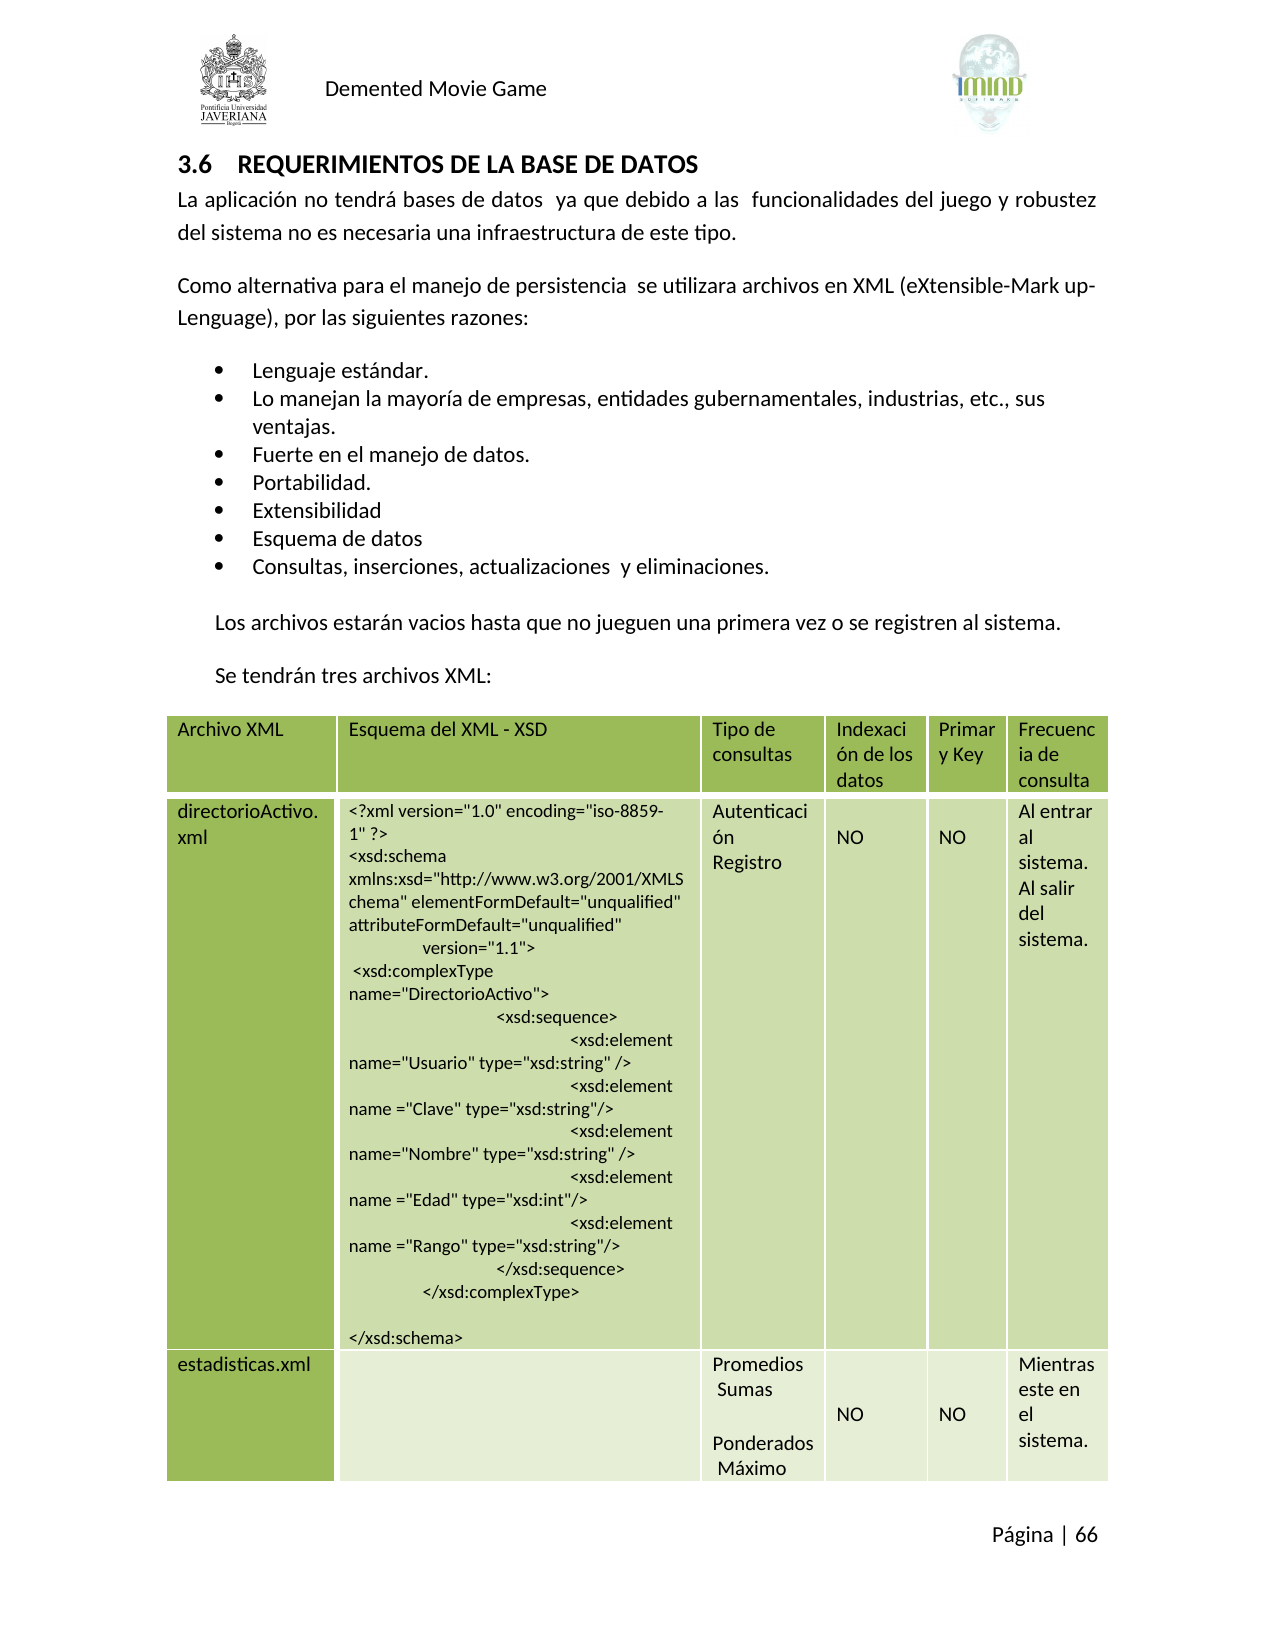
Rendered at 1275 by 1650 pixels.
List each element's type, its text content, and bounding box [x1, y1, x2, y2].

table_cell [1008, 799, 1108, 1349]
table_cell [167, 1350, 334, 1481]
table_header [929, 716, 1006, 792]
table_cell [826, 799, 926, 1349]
list Lenguaje estándar. [215, 356, 1098, 384]
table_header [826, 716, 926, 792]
text Como alternativa para el manejo de persistencia se utilizara archivos en XML (eXtensible-Mark up-Lenguage), por las siguientes razones: [177, 271, 1098, 331]
list Extensibilidad [215, 496, 1098, 524]
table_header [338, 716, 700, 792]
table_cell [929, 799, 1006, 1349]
list Lo manejan la mayoría de empresas, entidades gubernamentales, industrias, etc., sus ventajas. [215, 384, 1098, 440]
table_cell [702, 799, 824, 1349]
text La aplicación no tendrá bases de datos ya que debido a las funcionalidades del juego y robustez del sistema no es necesaria una infraestructura de este tipo. [177, 186, 1098, 246]
list Portabilidad. [215, 468, 1098, 496]
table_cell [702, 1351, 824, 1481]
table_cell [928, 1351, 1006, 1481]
picture [951, 34, 1033, 138]
list Consultas, inserciones, actualizaciones y eliminaciones. [215, 552, 1098, 580]
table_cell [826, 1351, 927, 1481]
list Fuerte en el manejo de datos. [215, 440, 1098, 468]
subtitle REQUERIMIENTOS DE LA BASE DE DATOS [177, 148, 1098, 181]
text Los archivos estarán vacios hasta que no jueguen una primera vez o se registren al sistema. [215, 608, 1098, 636]
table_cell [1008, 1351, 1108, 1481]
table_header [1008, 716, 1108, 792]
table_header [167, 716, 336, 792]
picture [200, 34, 267, 126]
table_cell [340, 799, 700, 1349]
text Se tendrán tres archivos XML: [215, 661, 1098, 689]
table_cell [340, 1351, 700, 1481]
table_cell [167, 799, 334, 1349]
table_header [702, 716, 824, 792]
list Esquema de datos [215, 524, 1098, 552]
